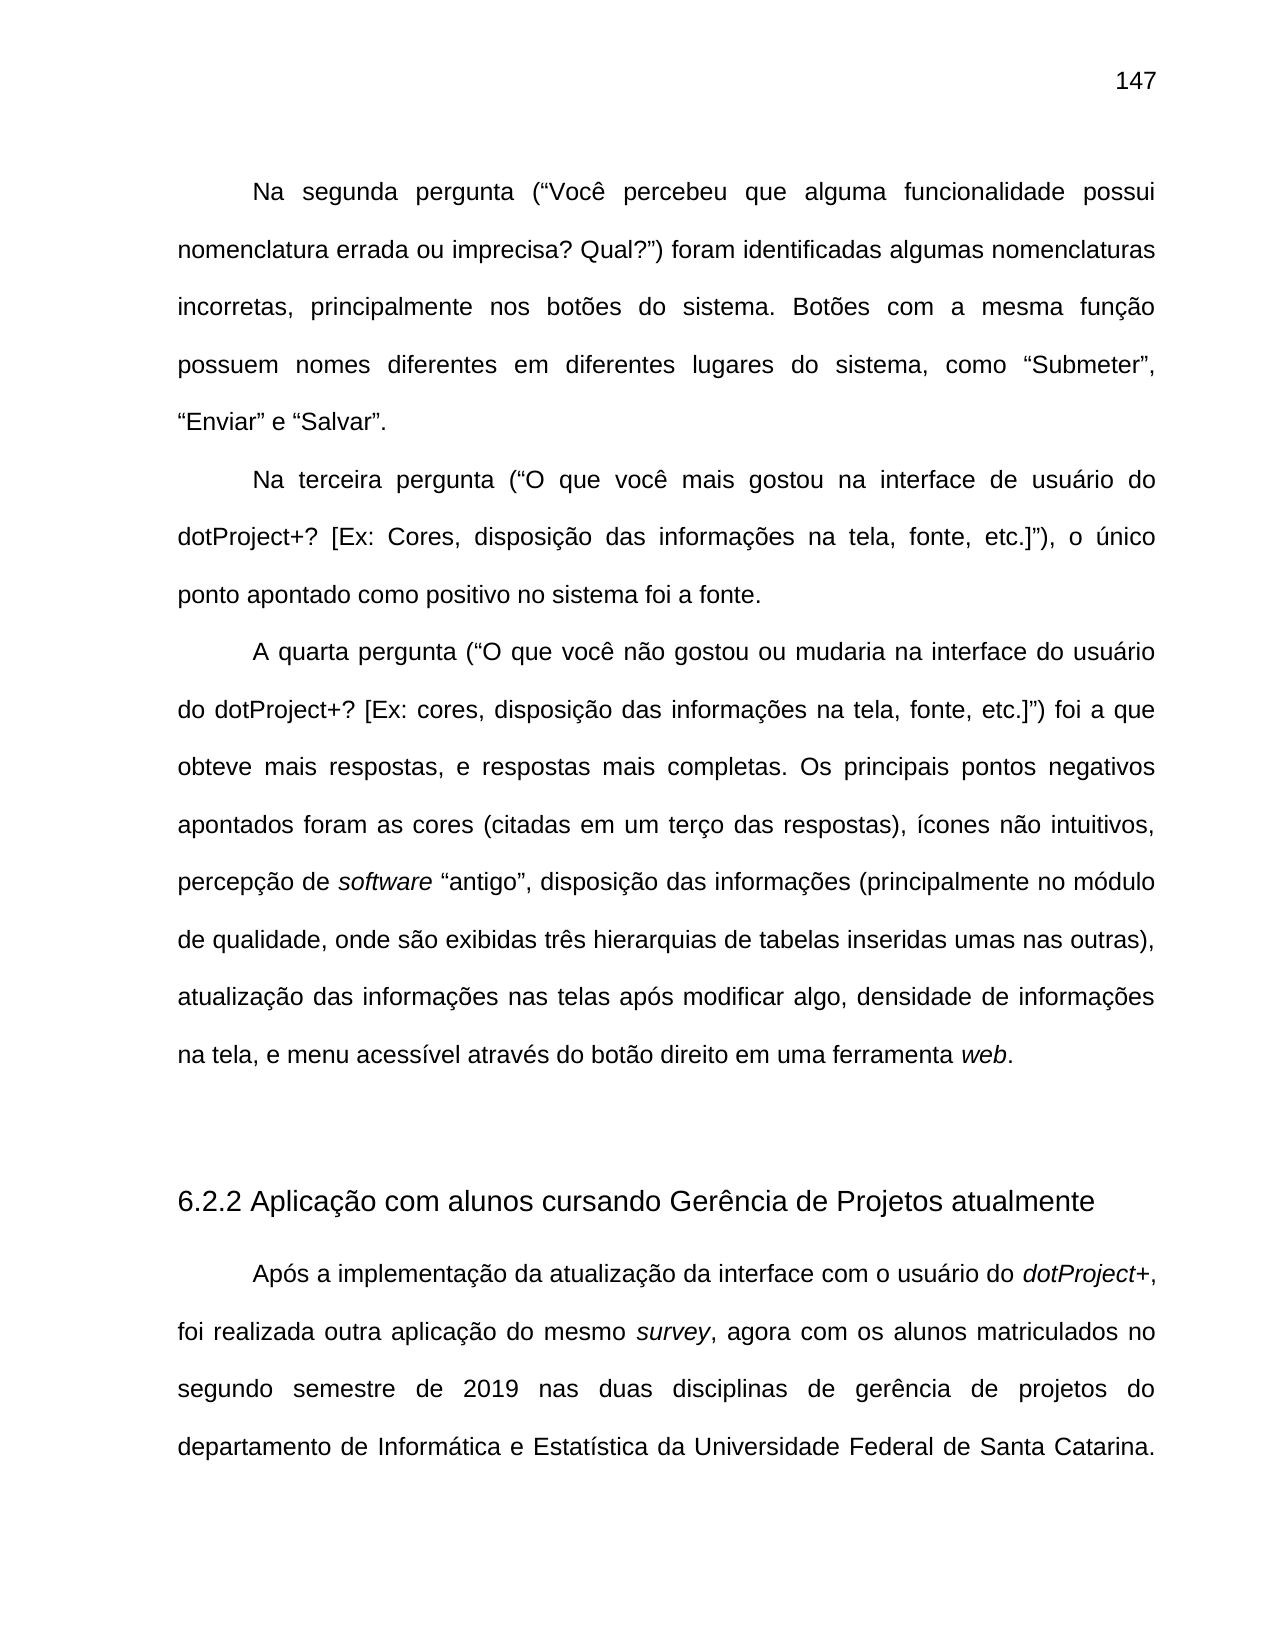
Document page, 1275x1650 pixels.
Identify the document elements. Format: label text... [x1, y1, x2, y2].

text Na terceira pergunta (“O que você mais gostou na interface de usuário do dotProject+? [Ex: Cores, disposição das informações na tela, fonte, etc.]”), o único ponto apontado como positivo no sistema foi a fonte. [177, 465, 1157, 608]
text Na segunda pergunta (“Você percebeu que alguma funcionalidade possui nomenclatura errada ou imprecisa? Qual?”) foram identificadas algumas nomenclaturas incorretas, principalmente nos botões do sistema. Botões com a mesma função possuem nomes diferentes em diferentes lugares do sistema, como “Submeter”, “Enviar” e “Salvar”. [177, 177, 1157, 436]
text A quarta pergunta (“O que você não gostou ou mudaria na interface do usuário do dotProject+? [Ex: cores, disposição das informações na tela, fonte, etc.]”) foi a que obteve mais respostas, e respostas mais completas. Os principais pontos negativos apontados foram as cores (citadas em um terço das respostas), ícones não intuitivos, percepção de software “antigo”, disposição das informações (principalmente no módulo de qualidade, onde são exibidas três hierarquias de tabelas inseridas umas nas outras), atualização das informações nas telas após modificar algo, densidade de informações na tela, e menu acessível através do botão direito em uma ferramenta web. [177, 637, 1157, 1068]
subtitle 6.2.2 Aplicação com alunos cursando Gerência de Projetos atualmente [177, 1184, 1157, 1217]
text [177, 1259, 1157, 1461]
